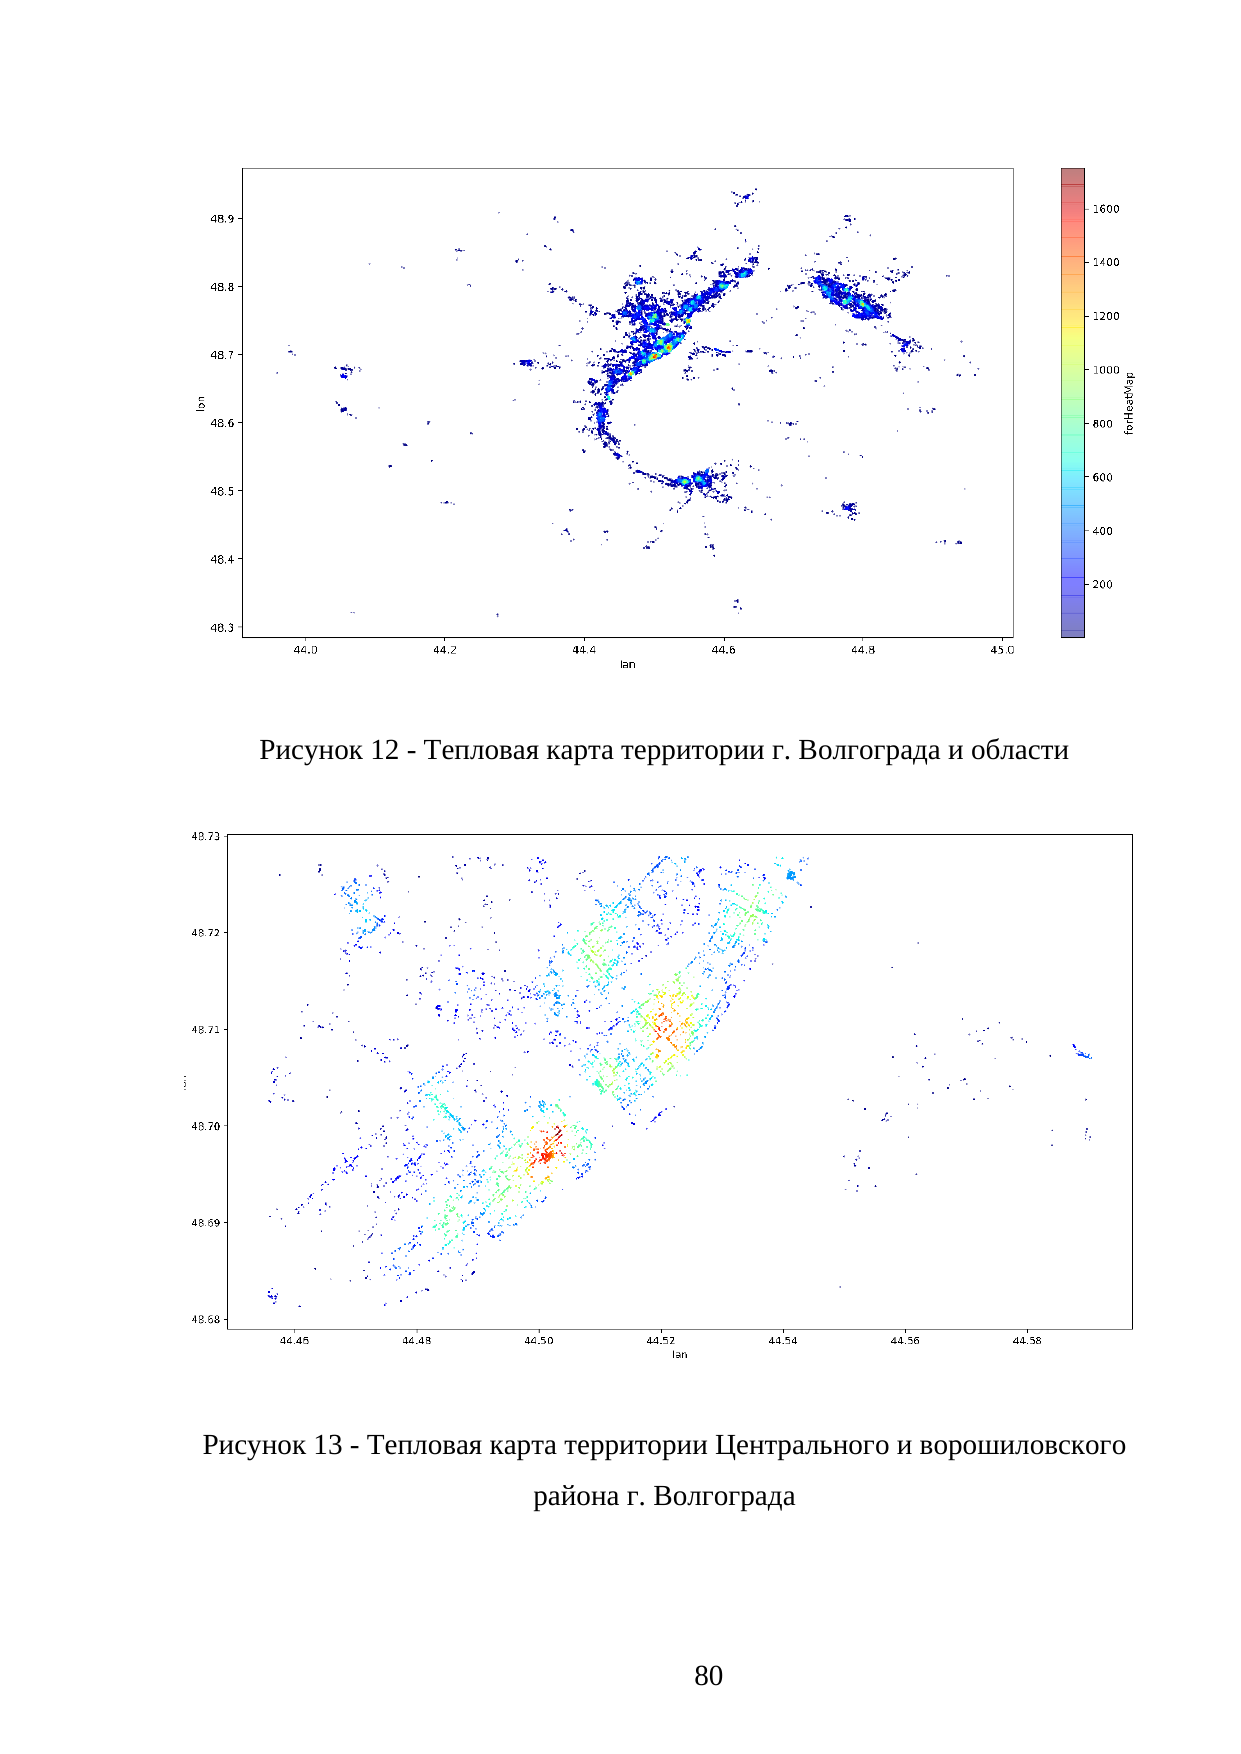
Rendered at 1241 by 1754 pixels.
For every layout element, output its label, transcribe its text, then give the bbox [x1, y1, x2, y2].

text Рисунок 12 - Тепловая карта территории г. Волгограда и области [177, 732, 1152, 765]
picture [184, 782, 1145, 1411]
picture [188, 118, 1141, 715]
text Рисунок 13 - Тепловая карта территории Центрального и ворошиловского района г. Волгограда [177, 1427, 1152, 1511]
